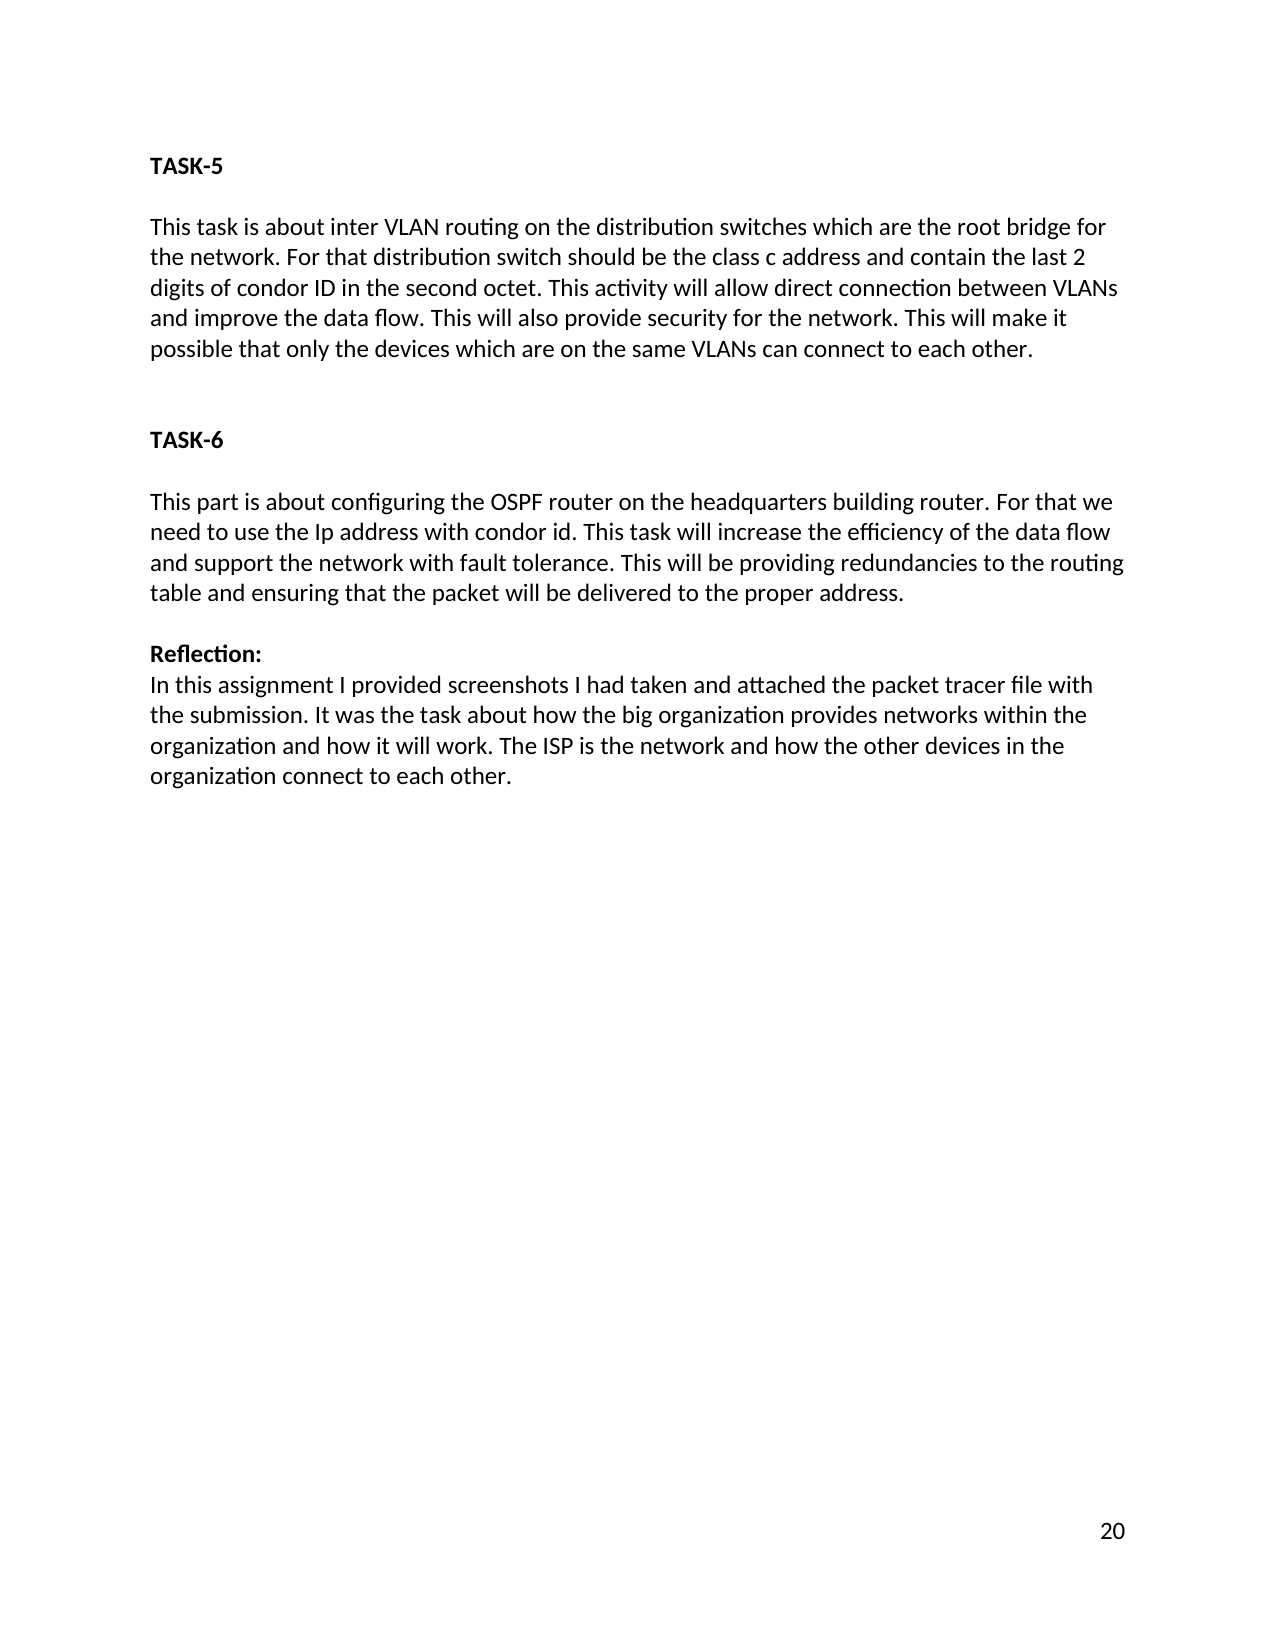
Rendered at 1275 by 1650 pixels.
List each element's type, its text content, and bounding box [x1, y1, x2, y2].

text TASK-6 [150, 425, 1125, 455]
text In this assignment I provided screenshots I had taken and attached the packet tracer file with the submission. It was the task about how the big organization provides networks within the organization and how it will work. The ISP is the network and how the other devices in the organization connect to each other. [150, 669, 1125, 791]
text TASK-5 [150, 150, 1125, 181]
text Reflection: [150, 638, 1125, 669]
text This task is about inter VLAN routing on the distribution switches which are the root bridge for the network. For that distribution switch should be the class c address and contain the last 2 digits of condor ID in the second octet. This activity will allow direct connection between VLANs and improve the data flow. This will also provide security for the network. This will make it possible that only the devices which are on the same VLANs can connect to each other. [150, 211, 1125, 364]
text This part is about configuring the OSPF router on the headquarters building router. For that we need to use the Ip address with condor id. This task will increase the efficiency of the data flow and support the network with fault tolerance. This will be providing redundancies to the routing table and ensuring that the packet will be delivered to the proper address. [150, 486, 1125, 608]
